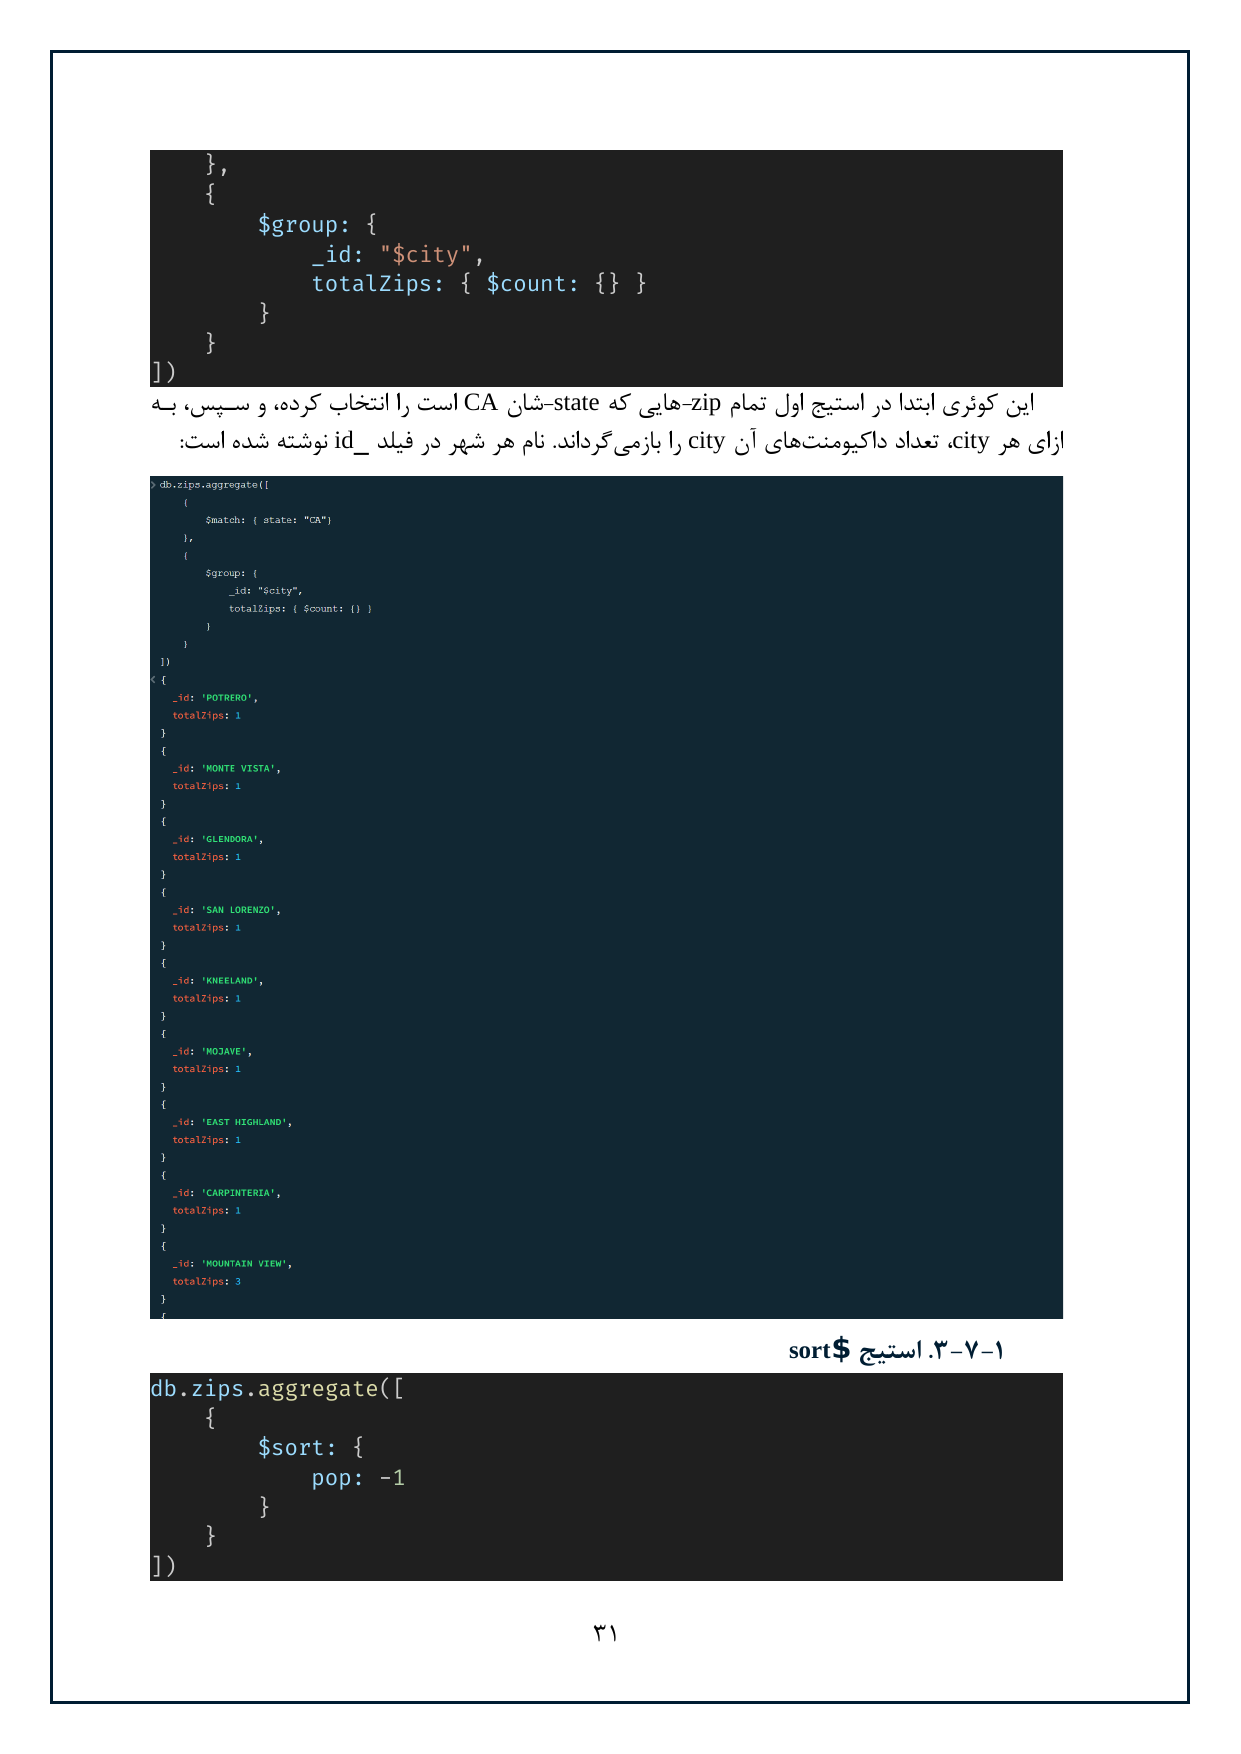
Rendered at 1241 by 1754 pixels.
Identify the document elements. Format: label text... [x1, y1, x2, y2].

text } [150, 298, 1063, 328]
text } [150, 328, 1063, 358]
text { [150, 1403, 1063, 1433]
text db.zips.aggregate([ [150, 1373, 1063, 1403]
text } [150, 1492, 1063, 1522]
text ]) [150, 1552, 1063, 1581]
subtitle ١-٧-٣. استیج $sort [150, 1335, 1063, 1368]
text pop: -1 [150, 1462, 1063, 1492]
text $group: { [150, 209, 1063, 239]
text }, [150, 150, 1063, 180]
picture [150, 476, 1064, 1319]
text _id: "$city", [150, 239, 1063, 269]
text totalZips: { $count: {} } [150, 269, 1063, 298]
text این کوئری ابتدا در استیج اول تمام zip-هایی که state-شان CA است را انتخاب کرده، و سپس، به ازای هر city، تعداد داکیومنت‌های آن city را بازمی‌گرداند. نام هر شهر در فیلد _id نوشته شده است: [150, 387, 1063, 458]
text } [150, 1522, 1063, 1552]
text { [150, 180, 1063, 209]
text $sort: { [150, 1433, 1063, 1462]
text ]) [150, 358, 1063, 387]
